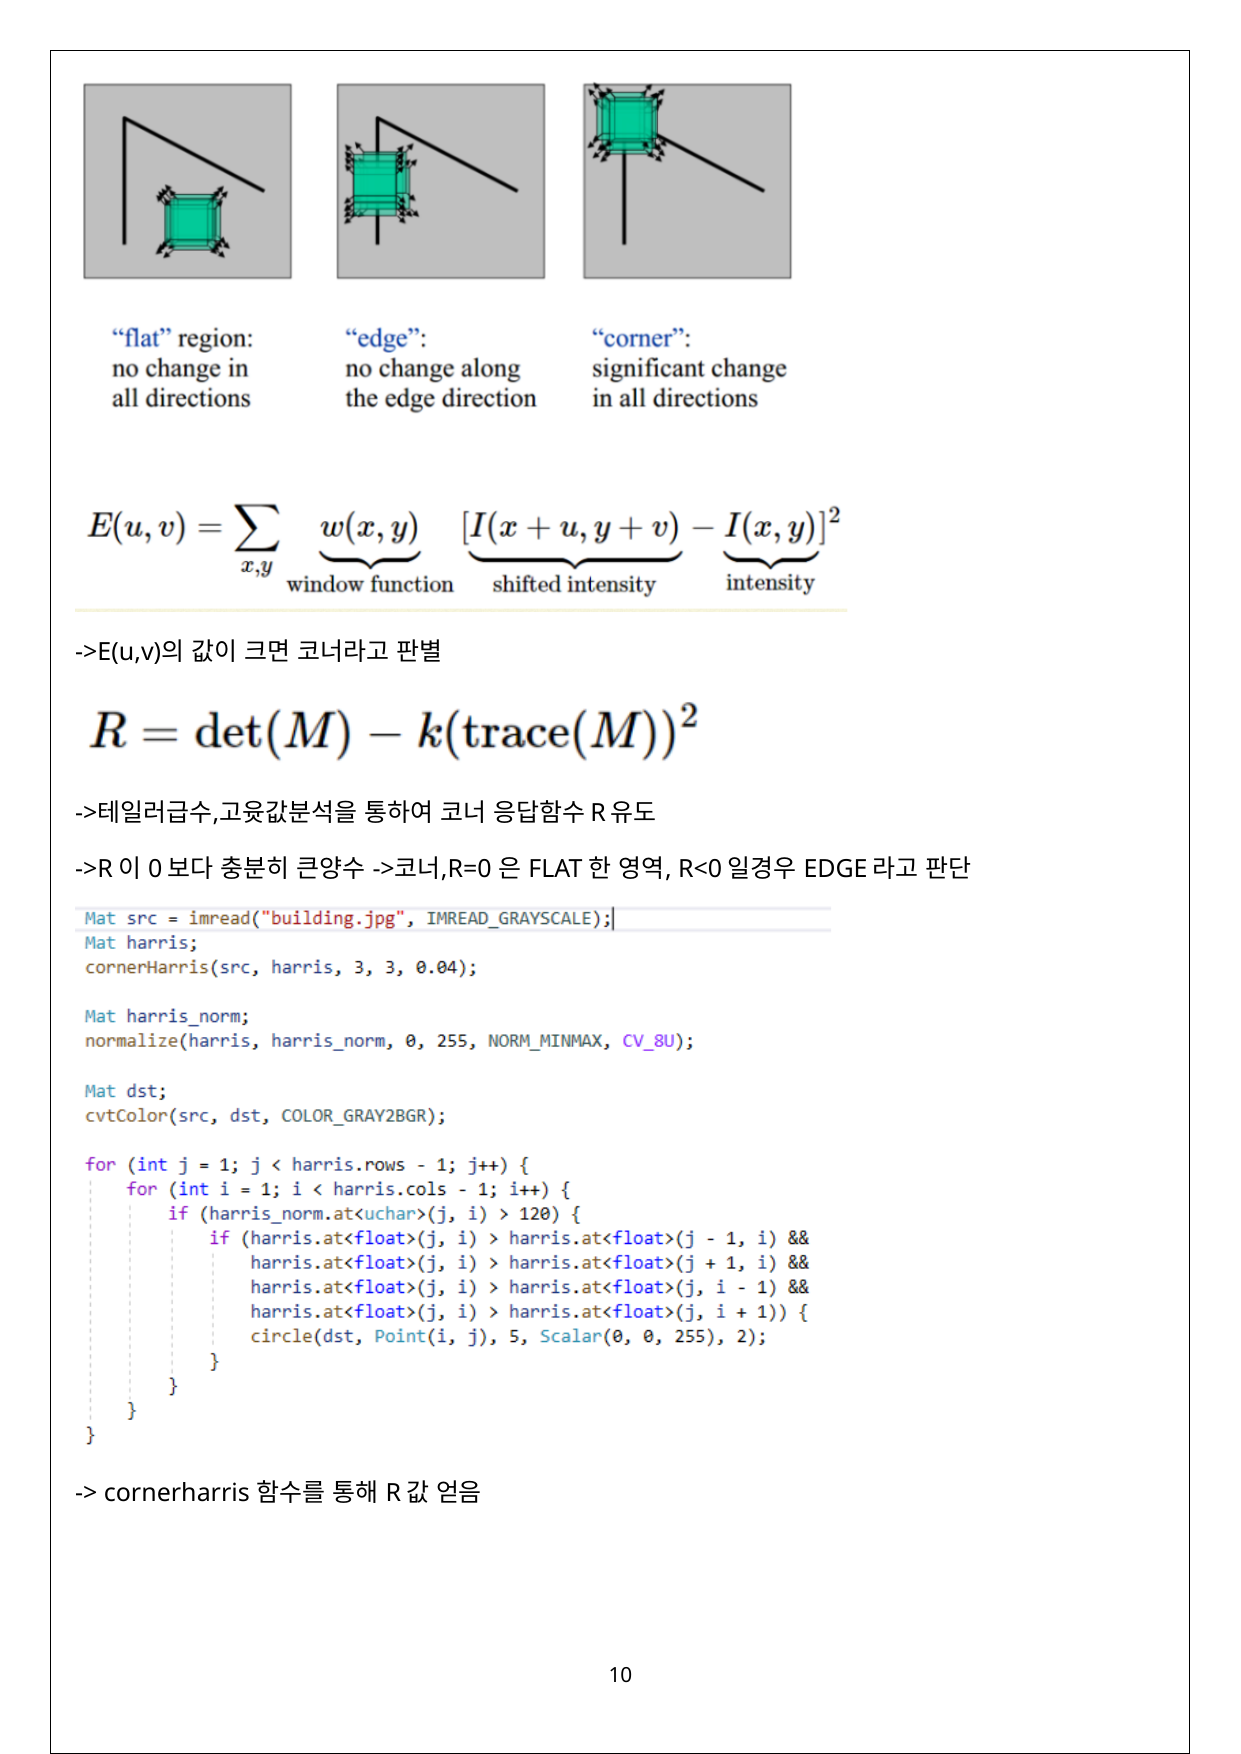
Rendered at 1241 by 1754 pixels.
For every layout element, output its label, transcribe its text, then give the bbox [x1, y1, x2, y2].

text ->E(u,v)의 값이 크면 코너라고 판별 [75, 631, 1165, 667]
text ->R이 0보다 충분히 큰양수 ->코너,R=0 은 FLAT 한 영역, R<0일경우 EDGE라고 판단 [75, 848, 1165, 885]
picture [75, 904, 832, 1454]
picture [75, 686, 712, 774]
picture [75, 75, 810, 417]
text -> cornerharris 함수를 통해 R값 얻음 [75, 1472, 1165, 1509]
picture [75, 488, 848, 612]
text ->테일러급수,고윳값분석을 통하여 코너 응답함수R유도 [75, 793, 1165, 829]
